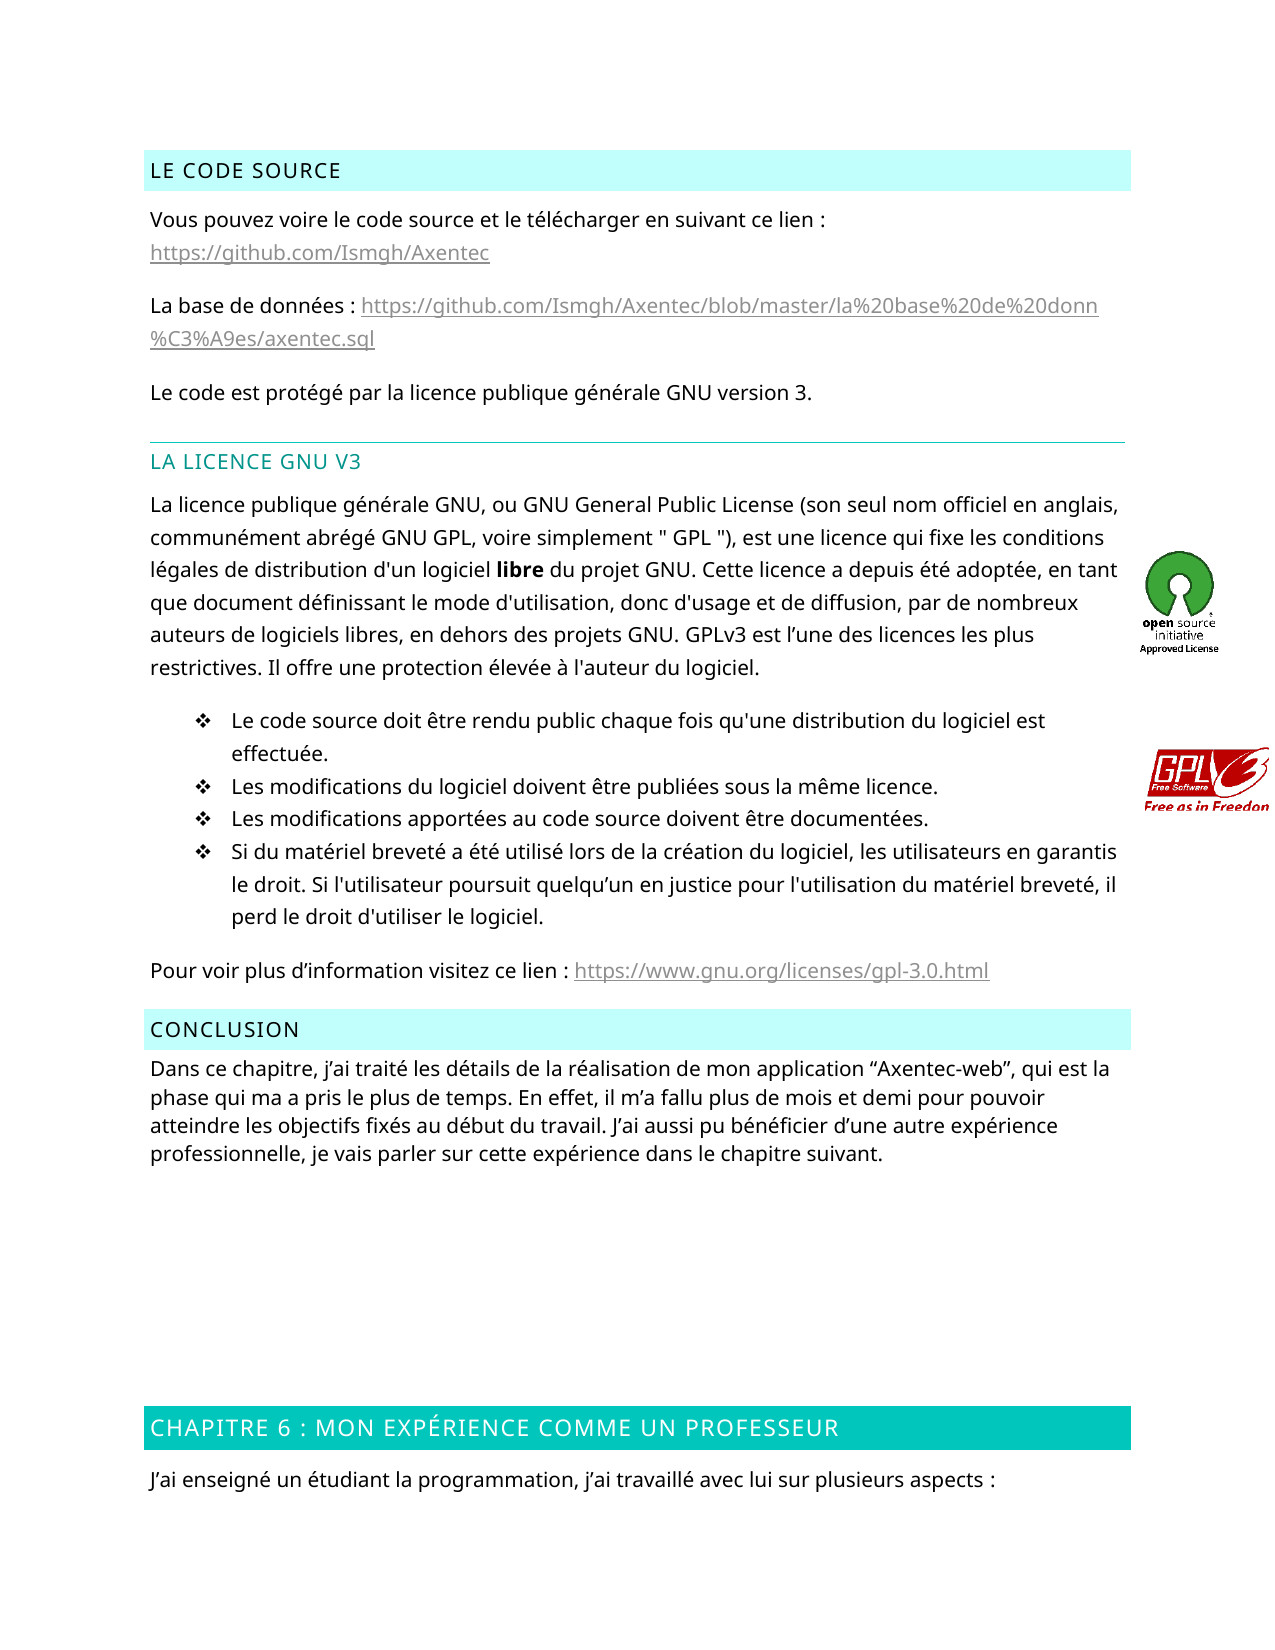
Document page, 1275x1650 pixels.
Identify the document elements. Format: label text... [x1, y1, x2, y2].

list Les modifications apportées au code source doivent être documentées. [194, 804, 1125, 833]
subtitle Conclusion [150, 1015, 1125, 1044]
subtitle chapitre 6 : Mon expérience comme un professeur [150, 1412, 1125, 1443]
text Le code est protégé par la licence publique générale GNU version 3. [150, 378, 1125, 406]
subtitle le code source [150, 156, 1125, 185]
picture [1143, 747, 1269, 810]
picture [1137, 544, 1219, 657]
list Le code source doit être rendu public chaque fois qu'une distribution du logiciel est effectuée. [194, 707, 1125, 768]
list Si du matériel breveté a été utilisé lors de la création du logiciel, les utilisateurs en garantis le droit. Si l'utilisateur poursuit quelqu’un en justice pour l'utilisation du matériel breveté, il perd le droit d'utiliser le logiciel. [194, 837, 1125, 931]
text La licence publique générale GNU, ou GNU General Public License (son seul nom officiel en anglais, communément abrégé GNU GPL, voire simplement " GPL "), est une licence qui fixe les conditions légales de distribution d'un logiciel libre du projet GNU. Cette licence a depuis été adoptée, en tant que document définissant le mode d'utilisation, donc d'usage et de diffusion, par de nombreux auteurs de logiciels libres, en dehors des projets GNU. GPLv3 est l’une des licences les plus restrictives. Il offre une protection élevée à l'auteur du logiciel. [150, 490, 1125, 682]
subtitle La licence gnu v3 [150, 443, 1125, 476]
text J’ai enseigné un étudiant la programmation, j’ai travaillé avec lui sur plusieurs aspects : [150, 1465, 1125, 1493]
text La base de données : https://github.com/Ismgh/Axentec/blob/master/la%20base%20de%20donn%C3%A9es/axentec.sql [150, 292, 1125, 353]
text Pour voir plus d’information visitez ce lien : https://www.gnu.org/licenses/gpl-3.0.html [150, 956, 1125, 984]
text Dans ce chapitre, j’ai traité les détails de la réalisation de mon application “Axentec-web”, qui est la phase qui ma a pris le plus de temps. En effet, il m’a fallu plus de mois et demi pour pouvoir atteindre les objectifs fixés au début du travail. J’ai aussi pu bénéficier d’une autre expérience professionnelle, je vais parler sur cette expérience dans le chapitre suivant. [150, 1054, 1125, 1168]
text Vous pouvez voire le code source et le télécharger en suivant ce lien : https://github.com/Ismgh/Axentec [150, 206, 1125, 267]
list Les modifications du logiciel doivent être publiées sous la même licence. [194, 772, 1125, 800]
